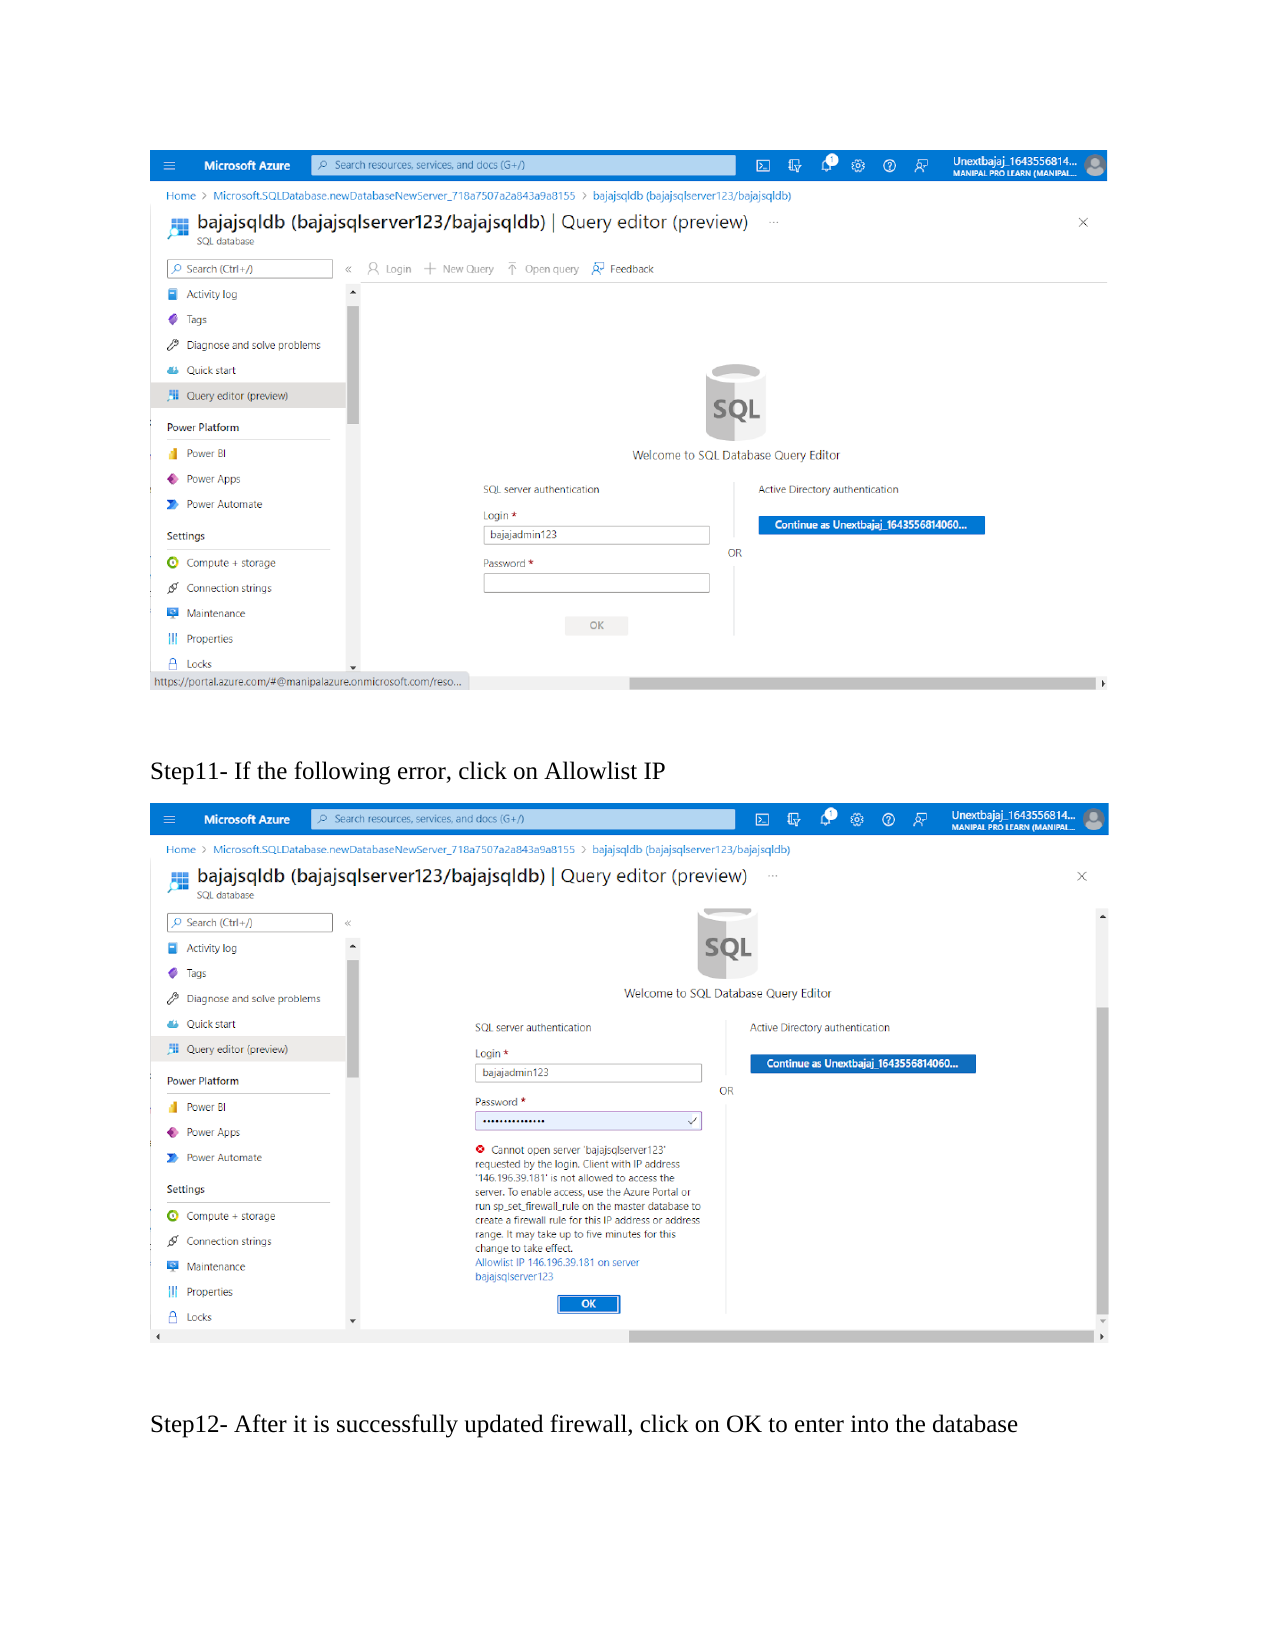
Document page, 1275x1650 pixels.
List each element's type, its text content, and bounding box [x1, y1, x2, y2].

text Step11- If the following error, click on Allowlist IP [150, 756, 1125, 785]
text Step12- After it is successfully updated firewall, click on OK to enter into the database [150, 1409, 1125, 1438]
picture [150, 803, 1109, 1343]
picture [150, 150, 1108, 690]
